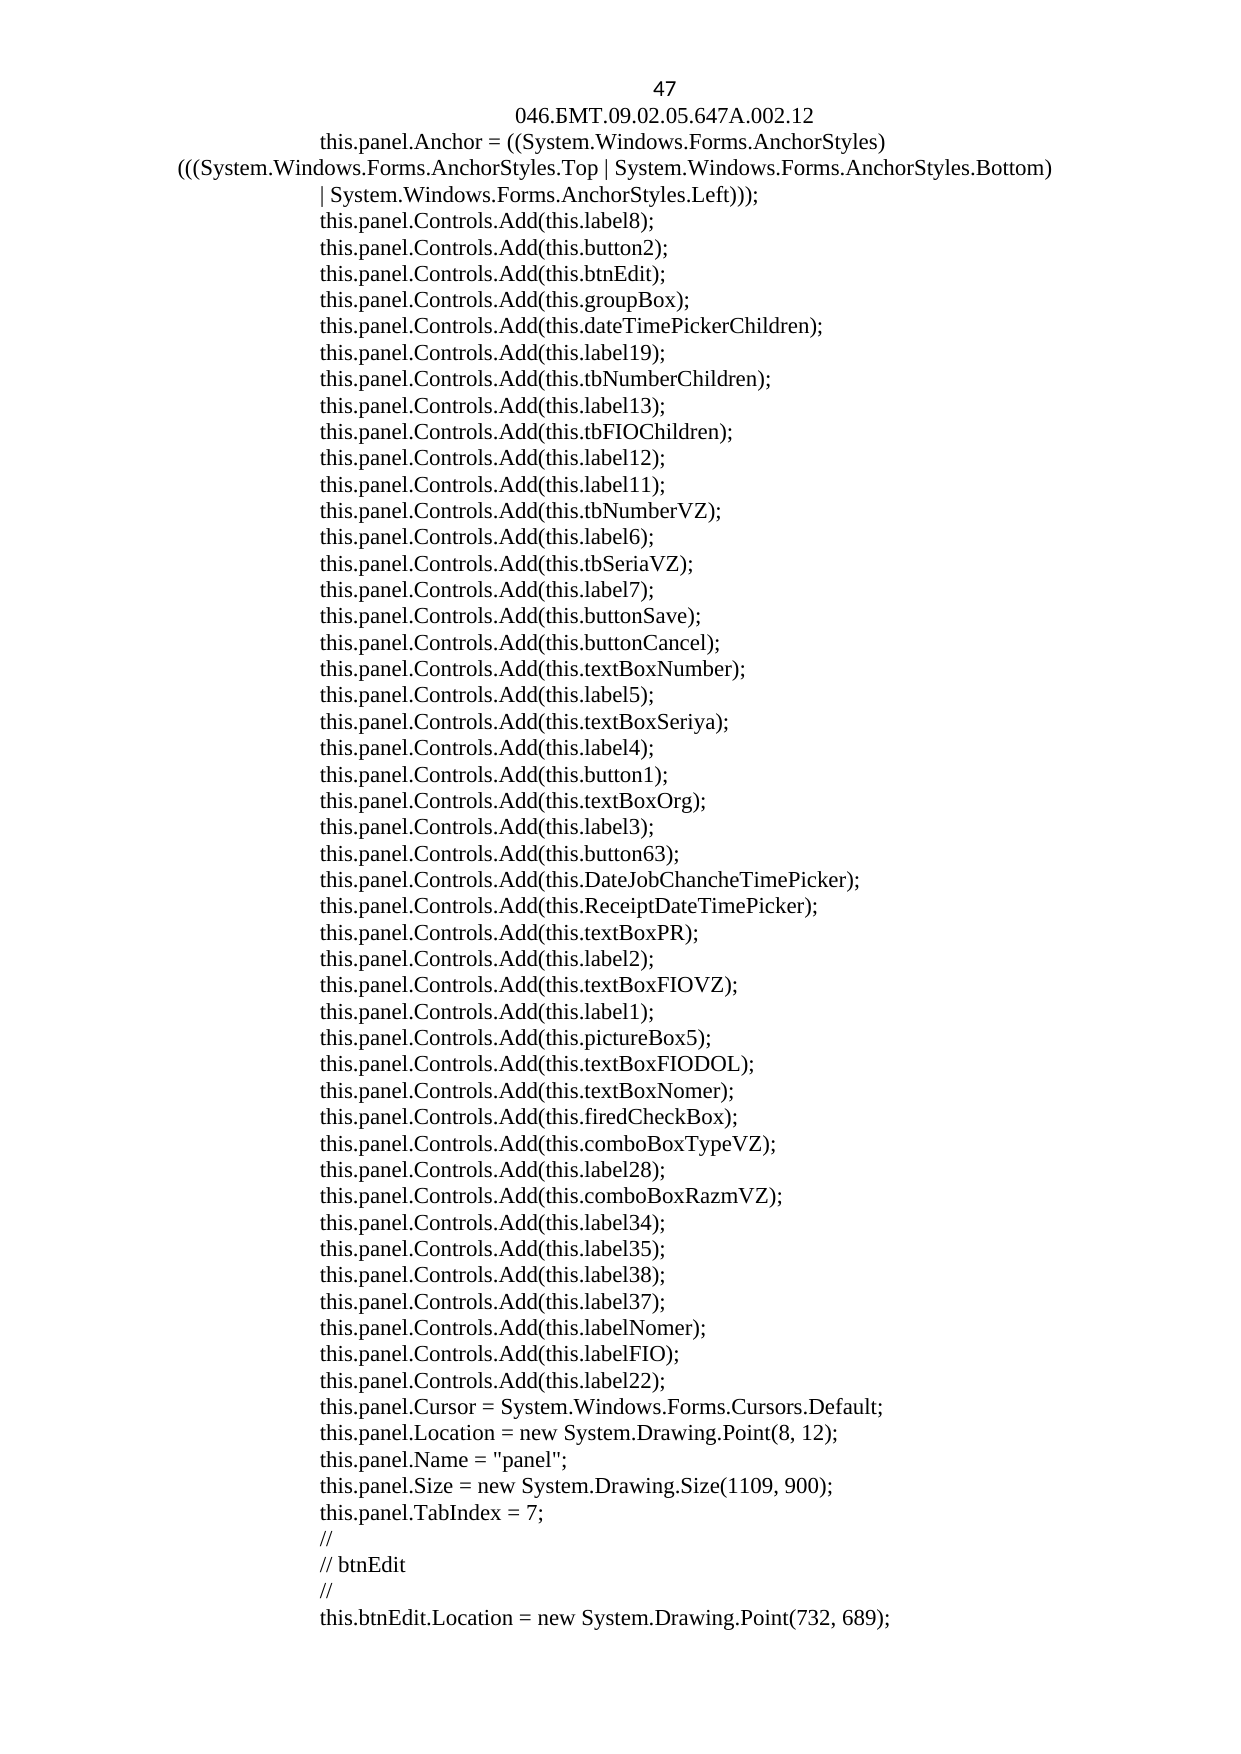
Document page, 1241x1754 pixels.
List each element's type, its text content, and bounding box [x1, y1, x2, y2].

text this.panel.Controls.Add(this.textBoxSeriya); [177, 708, 1152, 734]
text this.panel.Controls.Add(this.label2); [177, 945, 1152, 971]
text this.panel.Controls.Add(this.label12); [177, 444, 1152, 471]
text this.panel.Controls.Add(this.label1); [177, 998, 1152, 1024]
text this.panel.Controls.Add(this.buttonCancel); [177, 629, 1152, 655]
text this.panel.Controls.Add(this.groupBox); [177, 286, 1152, 313]
text // btnEdit [177, 1551, 1152, 1578]
text // [177, 1525, 1152, 1551]
text this.panel.Controls.Add(this.btnEdit); [177, 260, 1152, 286]
text | System.Windows.Forms.AnchorStyles.Left))); [177, 181, 1152, 207]
text this.panel.Controls.Add(this.textBoxFIODOL); [177, 1051, 1152, 1077]
text this.panel.Controls.Add(this.label4); [177, 734, 1152, 761]
text this.panel.Controls.Add(this.comboBoxRazmVZ); [177, 1182, 1152, 1209]
text this.panel.Controls.Add(this.label22); [177, 1367, 1152, 1393]
text this.panel.Controls.Add(this.dateTimePickerChildren); [177, 313, 1152, 339]
text this.btnEdit.Location = new System.Drawing.Point(732, 689); [177, 1604, 1152, 1630]
text this.panel.Controls.Add(this.label13); [177, 392, 1152, 418]
text this.panel.Controls.Add(this.label3); [177, 813, 1152, 840]
text this.panel.Controls.Add(this.textBoxNumber); [177, 655, 1152, 682]
text this.panel.Controls.Add(this.button1); [177, 761, 1152, 787]
text this.panel.Controls.Add(this.comboBoxTypeVZ); [177, 1129, 1152, 1156]
text this.panel.Controls.Add(this.label6); [177, 523, 1152, 550]
text this.panel.Controls.Add(this.label11); [177, 471, 1152, 497]
text this.panel.Controls.Add(this.tbFIOChildren); [177, 418, 1152, 444]
text this.panel.Controls.Add(this.button63); [177, 840, 1152, 866]
text this.panel.Controls.Add(this.label35); [177, 1235, 1152, 1261]
text this.panel.Controls.Add(this.label38); [177, 1261, 1152, 1288]
text this.panel.Controls.Add(this.textBoxFIOVZ); [177, 971, 1152, 998]
text this.panel.TabIndex = 7; [177, 1498, 1152, 1525]
text this.panel.Controls.Add(this.tbNumberChildren); [177, 365, 1152, 392]
text this.panel.Controls.Add(this.textBoxNomer); [177, 1077, 1152, 1103]
text this.panel.Controls.Add(this.ReceiptDateTimePicker); [177, 892, 1152, 919]
text this.panel.Location = new System.Drawing.Point(8, 12); [177, 1419, 1152, 1446]
text this.panel.Controls.Add(this.labelFIO); [177, 1340, 1152, 1367]
text this.panel.Controls.Add(this.tbSeriaVZ); [177, 550, 1152, 576]
text this.panel.Anchor = ((System.Windows.Forms.AnchorStyles)(((System.Windows.Forms.AnchorStyles.Top | System.Windows.Forms.AnchorStyles.Bottom) [177, 128, 1152, 181]
text this.panel.Controls.Add(this.buttonSave); [177, 602, 1152, 629]
text this.panel.Controls.Add(this.button2); [177, 233, 1152, 260]
text this.panel.Controls.Add(this.firedCheckBox); [177, 1103, 1152, 1129]
text this.panel.Controls.Add(this.label5); [177, 682, 1152, 708]
text this.panel.Controls.Add(this.textBoxPR); [177, 919, 1152, 945]
text this.panel.Controls.Add(this.label37); [177, 1288, 1152, 1314]
text this.panel.Cursor = System.Windows.Forms.Cursors.Default; [177, 1393, 1152, 1419]
text this.panel.Controls.Add(this.tbNumberVZ); [177, 497, 1152, 523]
text this.panel.Controls.Add(this.label8); [177, 207, 1152, 233]
text this.panel.Controls.Add(this.label28); [177, 1156, 1152, 1182]
text this.panel.Controls.Add(this.labelNomer); [177, 1314, 1152, 1340]
text // [177, 1578, 1152, 1604]
text this.panel.Controls.Add(this.pictureBox5); [177, 1024, 1152, 1051]
text this.panel.Controls.Add(this.label34); [177, 1209, 1152, 1235]
text this.panel.Controls.Add(this.label7); [177, 576, 1152, 602]
text this.panel.Size = new System.Drawing.Size(1109, 900); [177, 1472, 1152, 1498]
text this.panel.Name = "panel"; [177, 1446, 1152, 1472]
text this.panel.Controls.Add(this.DateJobChancheTimePicker); [177, 866, 1152, 892]
text this.panel.Controls.Add(this.label19); [177, 339, 1152, 365]
text this.panel.Controls.Add(this.textBoxOrg); [177, 787, 1152, 813]
